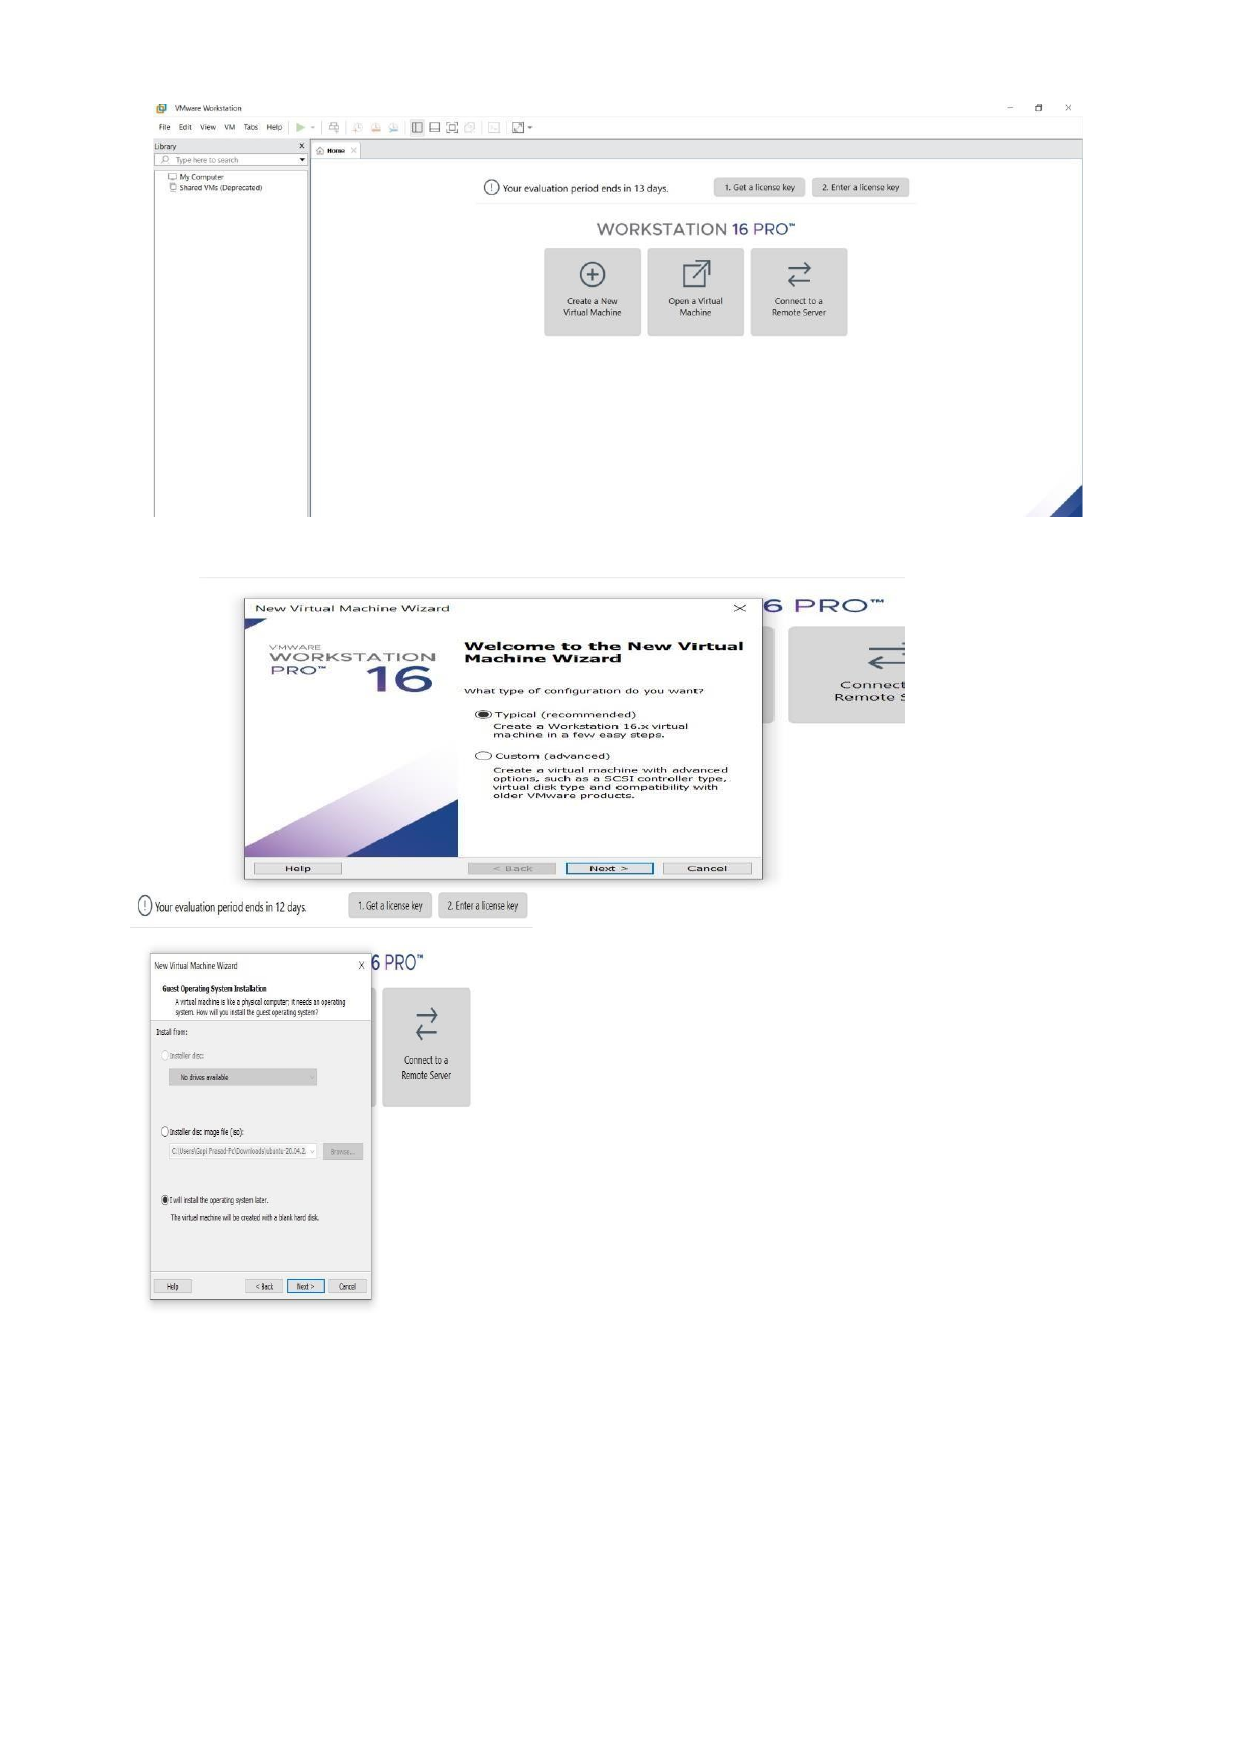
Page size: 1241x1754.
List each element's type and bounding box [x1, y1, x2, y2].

picture [153, 104, 1083, 517]
picture [199, 577, 905, 891]
picture [130, 892, 533, 1314]
